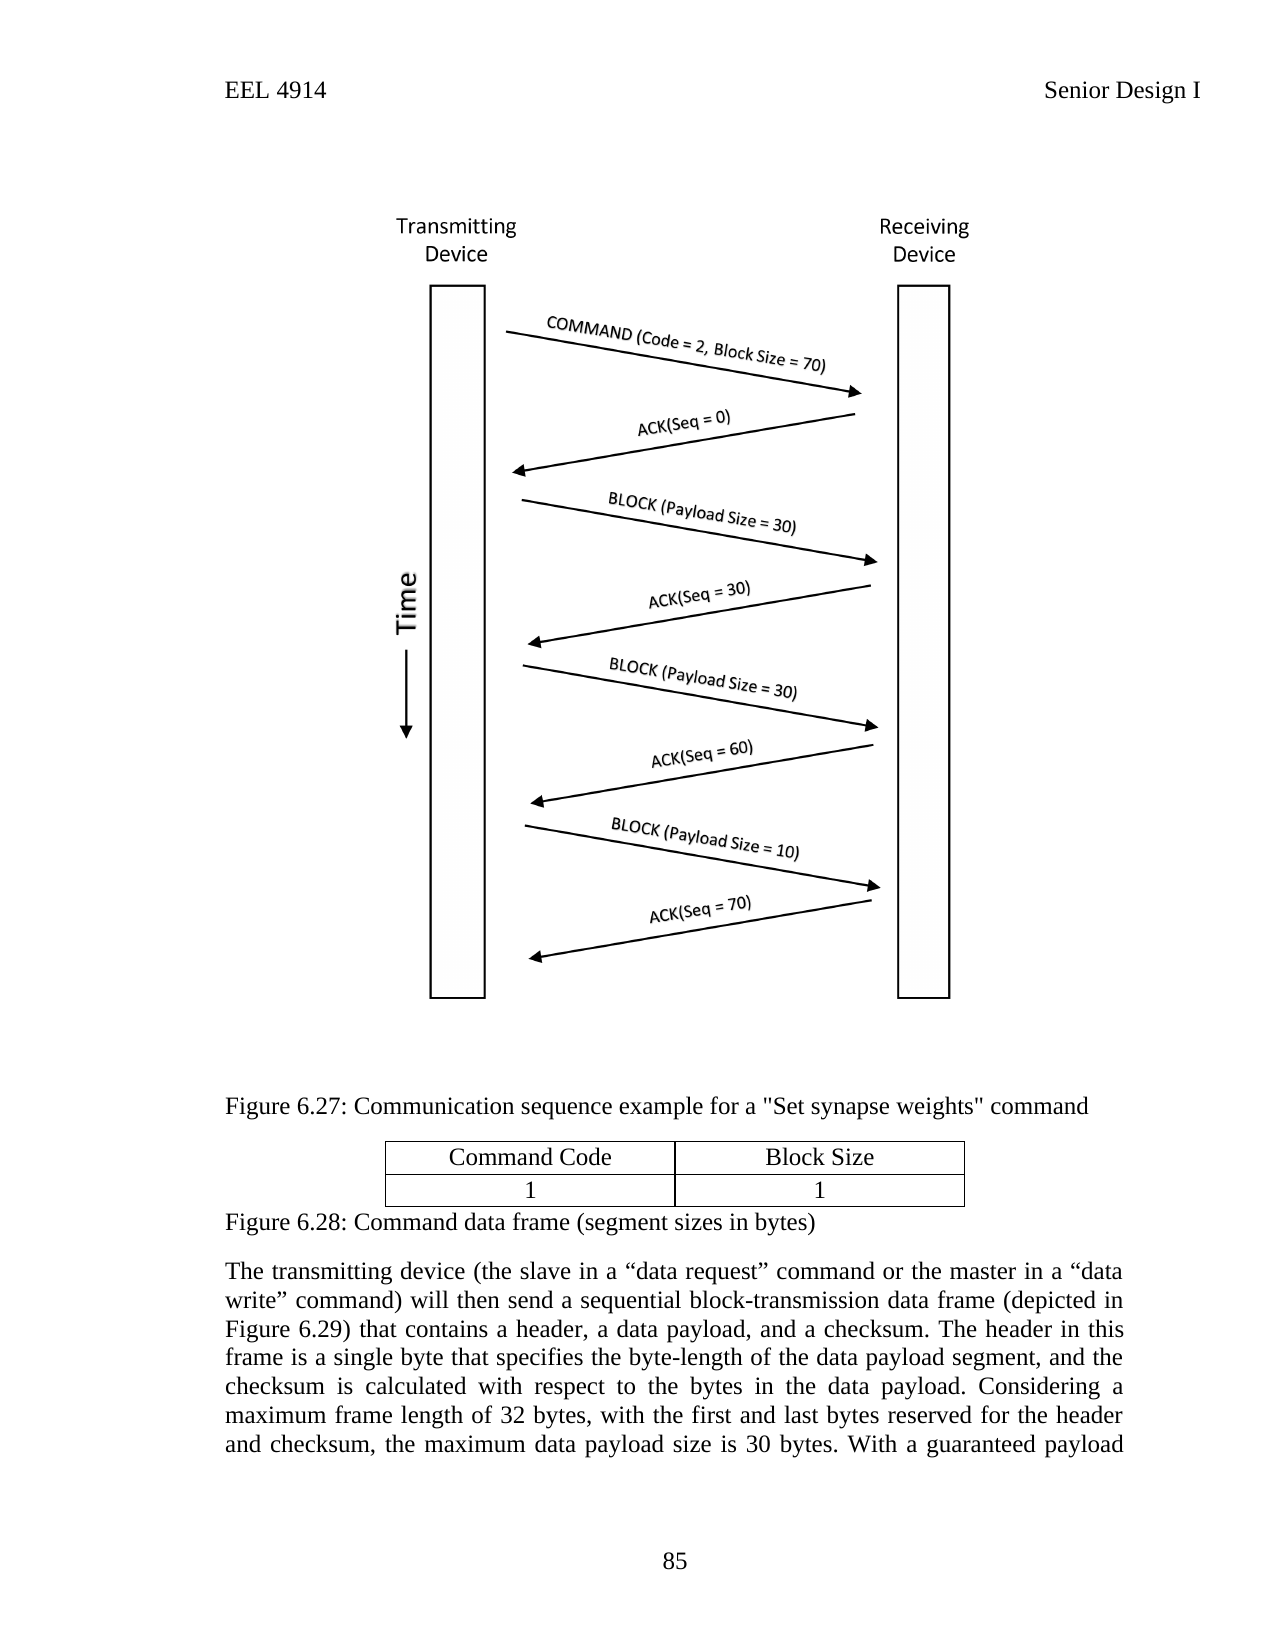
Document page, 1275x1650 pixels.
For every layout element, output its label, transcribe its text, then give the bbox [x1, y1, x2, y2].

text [225, 1256, 1125, 1457]
table_header Block Size [676, 1142, 964, 1174]
picture [248, 150, 1102, 1075]
table_header Command Code [386, 1142, 674, 1174]
table_cell 1 [386, 1175, 674, 1206]
table_cell 1 [676, 1175, 964, 1206]
